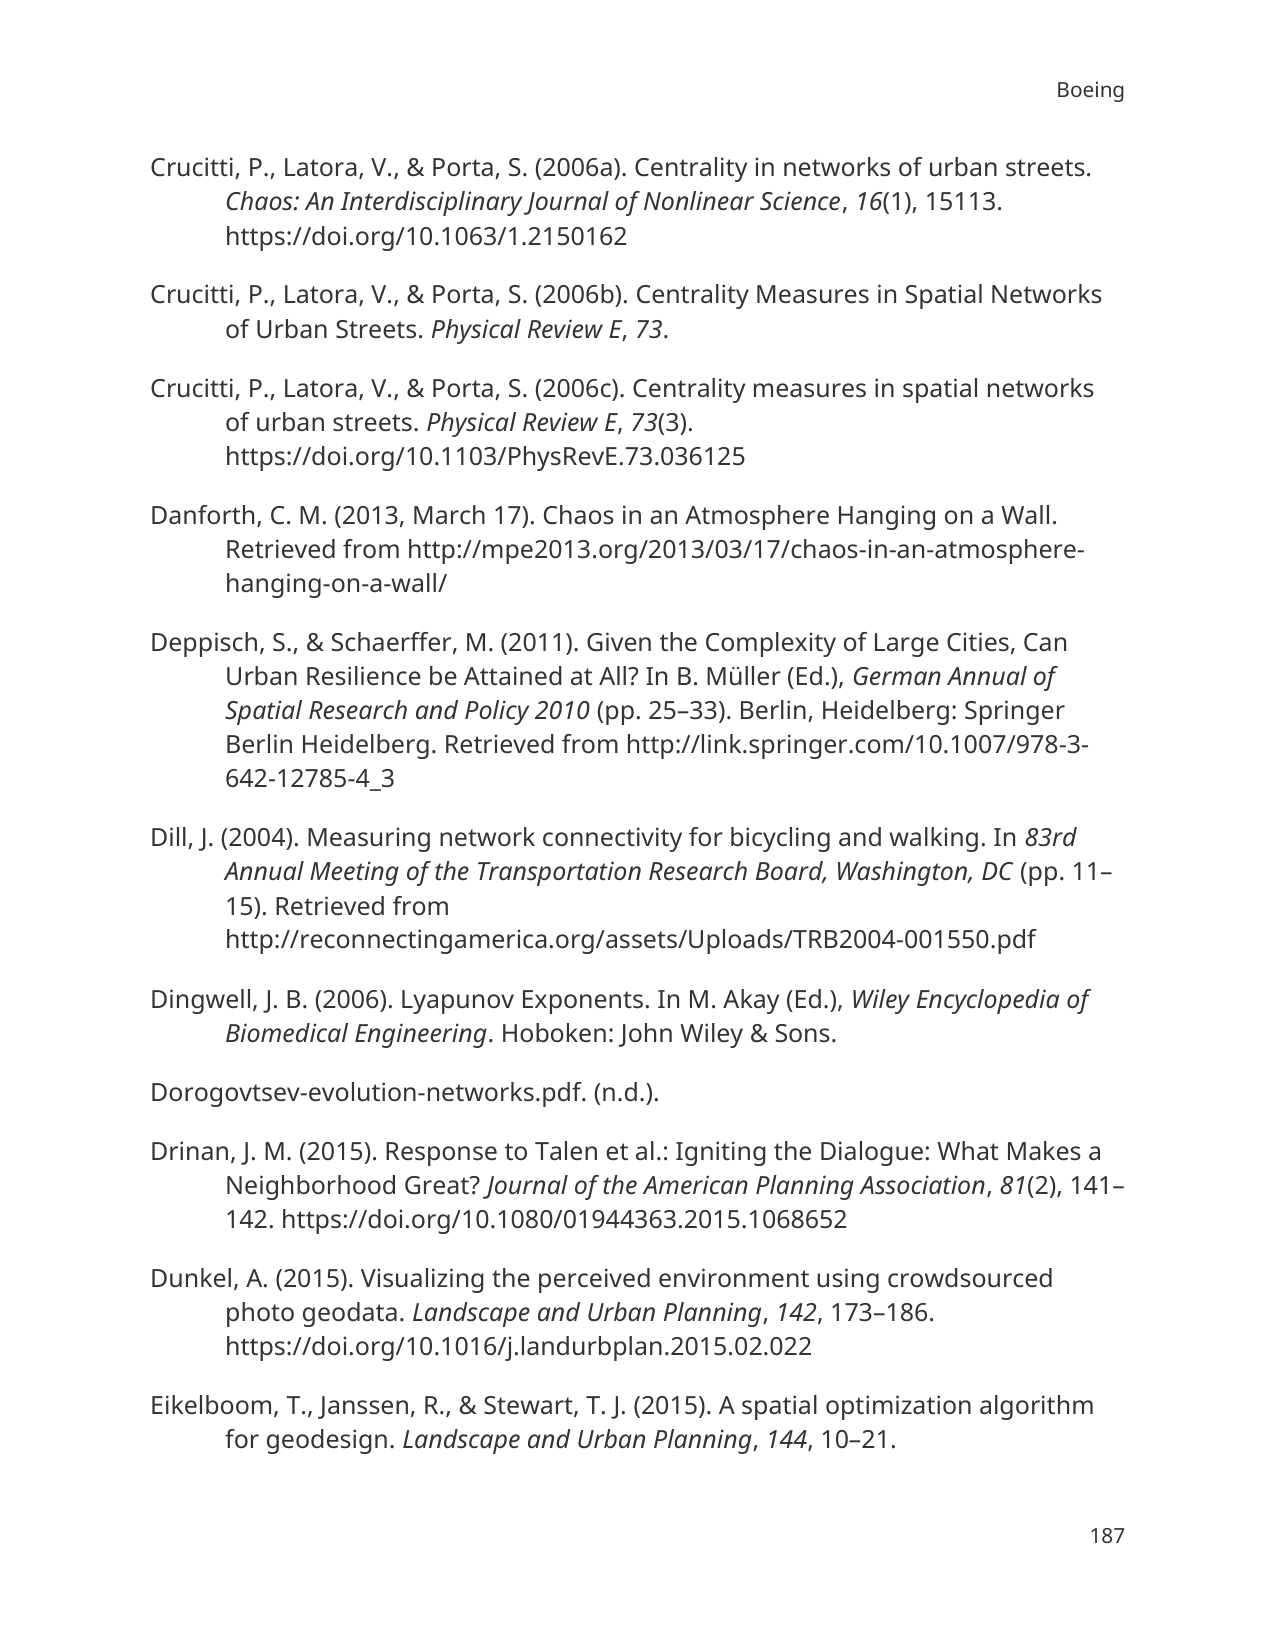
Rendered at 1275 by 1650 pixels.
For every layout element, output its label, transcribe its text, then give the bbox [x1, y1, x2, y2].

text Deppisch, S., & Schaerffer, M. (2011). Given the Complexity of Large Cities, Can Urban Resilience be Attained at All? In B. Müller (Ed.), German Annual of Spatial Research and Policy 2010 (pp. 25–33). Berlin, Heidelberg: Springer Berlin Heidelberg. Retrieved from http://link.springer.com/10.1007/978-3-642-12785-4_3 [150, 625, 1125, 795]
text Crucitti, P., Latora, V., & Porta, S. (2006b). Centrality Measures in Spatial Networks of Urban Streets. Physical Review E, 73. [150, 277, 1125, 345]
text Dill, J. (2004). Measuring network connectivity for bicycling and walking. In 83rd Annual Meeting of the Transportation Research Board, Washington, DC (pp. 11–15). Retrieved from http://reconnectingamerica.org/assets/Uploads/TRB2004-001550.pdf [150, 820, 1125, 956]
text Dorogovtsev-evolution-networks.pdf. (n.d.). [150, 1074, 1125, 1108]
text Crucitti, P., Latora, V., & Porta, S. (2006a). Centrality in networks of urban streets. Chaos: An Interdisciplinary Journal of Nonlinear Science, 16(1), 15113. https://doi.org/10.1063/1.2150162 [150, 150, 1125, 252]
text Drinan, J. M. (2015). Response to Talen et al.: Igniting the Dialogue: What Makes a Neighborhood Great? Journal of the American Planning Association, 81(2), 141–142. https://doi.org/10.1080/01944363.2015.1068652 [150, 1133, 1125, 1236]
text Danforth, C. M. (2013, March 17). Chaos in an Atmosphere Hanging on a Wall. Retrieved from http://mpe2013.org/2013/03/17/chaos-in-an-atmosphere-hanging-on-a-wall/ [150, 497, 1125, 600]
text Eikelboom, T., Janssen, R., & Stewart, T. J. (2015). A spatial optimization algorithm for geodesign. Landscape and Urban Planning, 144, 10–21. [150, 1388, 1125, 1456]
text Dunkel, A. (2015). Visualizing the perceived environment using crowdsourced photo geodata. Landscape and Urban Planning, 142, 173–186. https://doi.org/10.1016/j.landurbplan.2015.02.022 [150, 1261, 1125, 1363]
text Dingwell, J. B. (2006). Lyapunov Exponents. In M. Akay (Ed.), Wiley Encyclopedia of Biomedical Engineering. Hoboken: John Wiley & Sons. [150, 981, 1125, 1049]
text Crucitti, P., Latora, V., & Porta, S. (2006c). Centrality measures in spatial networks of urban streets. Physical Review E, 73(3). https://doi.org/10.1103/PhysRevE.73.036125 [150, 370, 1125, 472]
